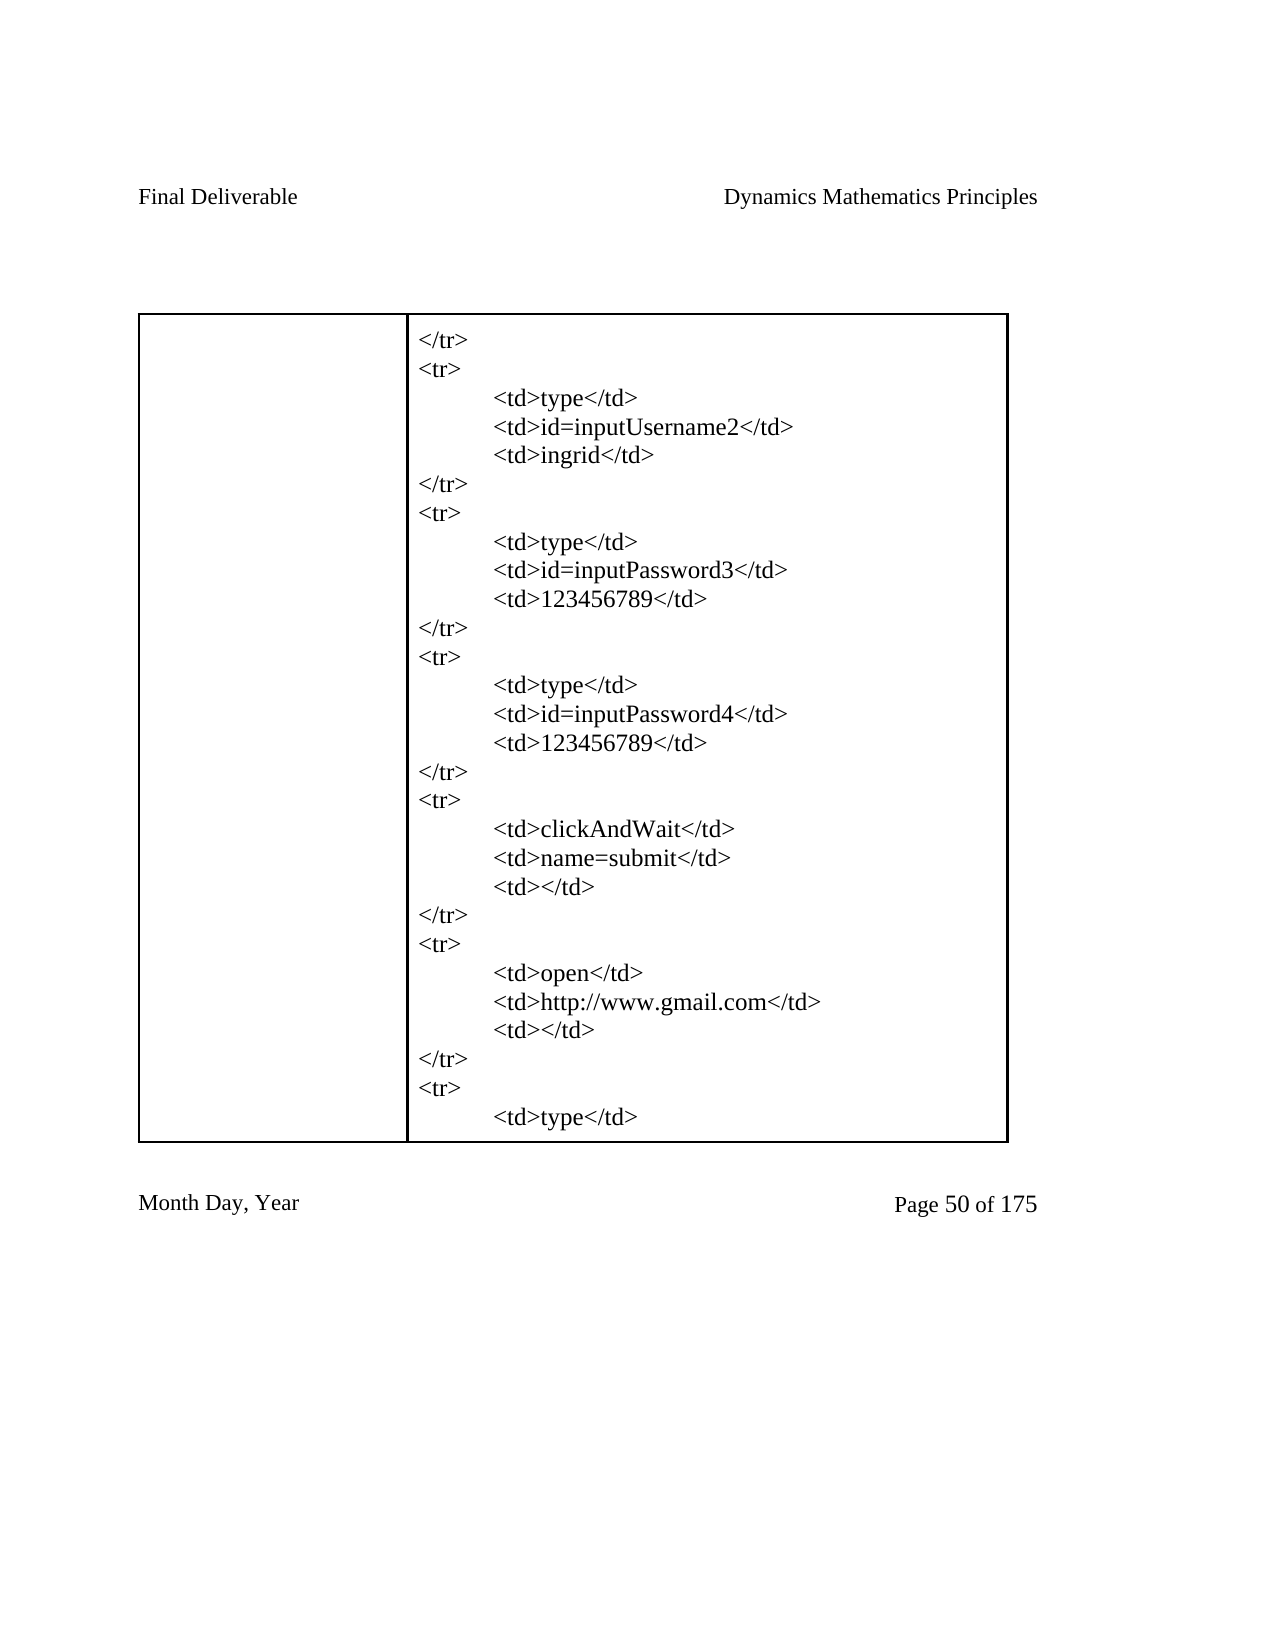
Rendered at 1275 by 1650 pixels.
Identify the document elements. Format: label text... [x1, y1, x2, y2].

table_cell [140, 315, 406, 1141]
table_cell <?xml version="1.0" encoding="UTF-8"?> <!DOCTYPE html PUBLIC "-//W3C//DTD XHTML 1.0 Strict//EN" "http://www.w3.org/TR/xhtml1/DTD/xhtml1-strict.dtd"> <html xmlns="http://www.w3.org/1999/xhtml" xml:lang="en" lang="en"> <head profile="http://selenium-ide.openqa.org/profiles/test-case"> <meta http-equiv="Content-Type" content="text/html; charset=UTF-8" /> <link rel="selenium.base" href="http://localhost/DynaMathVersion1/registrationform.php" /> <title>New Test</title> </head> <body> <table cellpadding="1" cellspacing="1" border="1"> <thead> <tr><td rowspan="1" colspan="3">New Test</td></tr> </thead><tbody> <tr> <td>open</td> <td>/DynaMathVersion1/registrationform.php</td> <td></td> </tr> <tr> <td>type</td> <td>id=inputfn3</td> <td>ingrid</td> </tr> <tr> <td>type</td> <td>name=email</td> <td>itroc001@fiu.edu</td> </tr> <tr> <td>type</td> <td>id=inputGender2</td> <td>f</td> </tr> <tr> <td>type</td> <td>id=inputUsername2</td> <td>ingrid</td> </tr> <tr> <td>type</td> <td>id=inputPassword3</td> <td>123456789</td> </tr> <tr> <td>type</td> <td>id=inputPassword4</td> <td>123456789</td> </tr> <tr> <td>clickAndWait</td> <td>name=submit</td> <td></td> </tr> <tr> <td>open</td> <td>http://www.gmail.com</td> <td></td> </tr> <tr> <td>type</td> <td>id=Email</td> <td>itroc001@fiu.edu</td> </tr> <tr> <td>click</td> <td>id=next</td> <td></td> </tr> <tr> <td>type</td> <td>id=Passwd</td> <td>passwd</td> </tr> <tr> <td>clickAndWait</td> <td>id=signIn</td> <td></td> </tr> <tr> <td>click</td> <td>//span[@id=':2p']/b</td> <td></td> </tr> <tr> <td>storeText</td> <td>link=regexp:http://localhost/DynaMathVersion1/emailconfirm.php*</td> <td>mylink</td> </tr> <tr> <td>open</td> <td>${mylink}</td> <td></td> </tr> </tbody></table> </body> </html> [409, 315, 1006, 1141]
